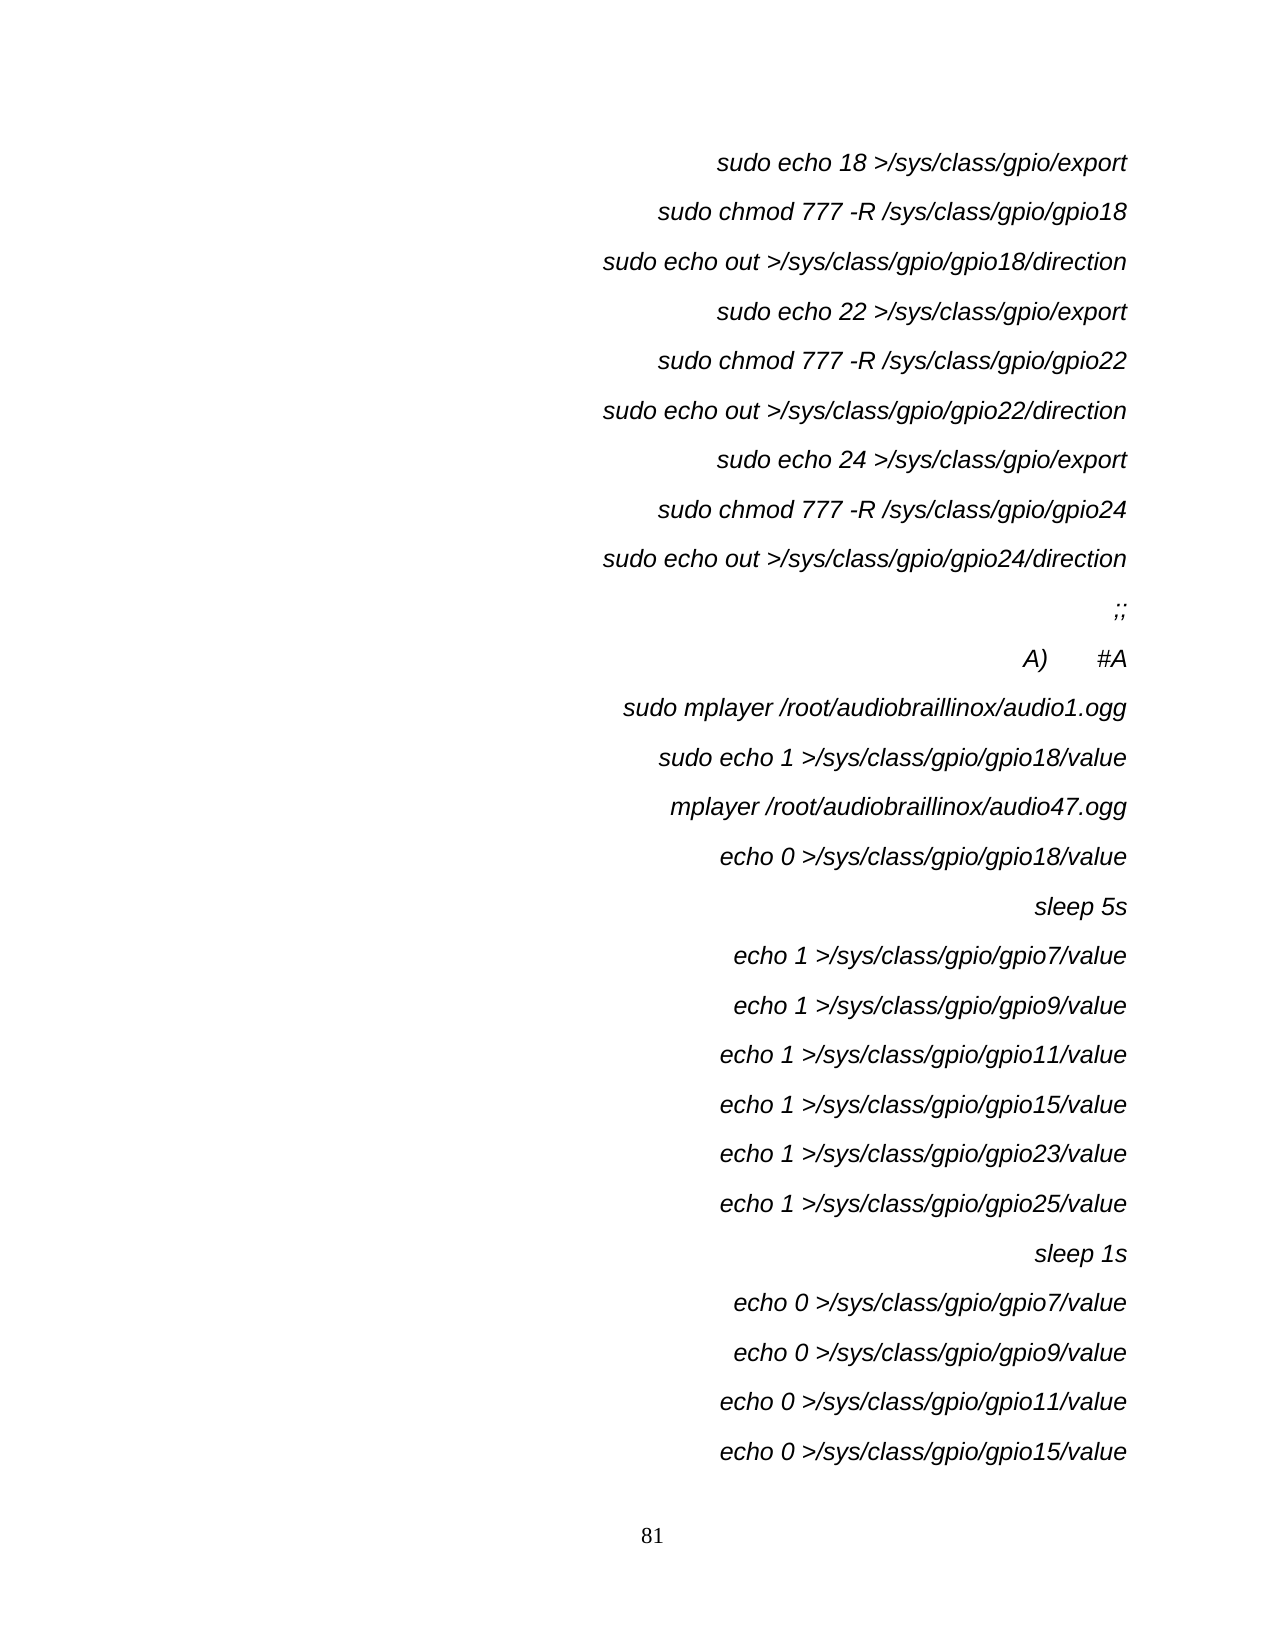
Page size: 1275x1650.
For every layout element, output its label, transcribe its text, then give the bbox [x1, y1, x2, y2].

text sleep 5s [177, 891, 1127, 920]
text sudo echo out >/sys/class/gpio/gpio18/direction [177, 247, 1127, 276]
text echo 1 >/sys/class/gpio/gpio25/value [177, 1189, 1127, 1218]
text sudo chmod 777 -R /sys/class/gpio/gpio18 [177, 197, 1127, 226]
text sudo echo 18 >/sys/class/gpio/export [177, 148, 1127, 176]
text sudo echo out >/sys/class/gpio/gpio22/direction [177, 396, 1127, 424]
text sleep 1s [177, 1238, 1127, 1267]
text echo 0 >/sys/class/gpio/gpio11/value [177, 1387, 1127, 1416]
text echo 0 >/sys/class/gpio/gpio9/value [177, 1338, 1127, 1366]
text mplayer /root/audiobraillinox/audio47.ogg [177, 792, 1127, 821]
text sudo echo 1 >/sys/class/gpio/gpio18/value [177, 743, 1127, 771]
text echo 1 >/sys/class/gpio/gpio11/value [177, 1040, 1127, 1069]
text A) #A [177, 643, 1127, 672]
text echo 1 >/sys/class/gpio/gpio15/value [177, 1090, 1127, 1118]
text sudo echo out >/sys/class/gpio/gpio24/direction [177, 544, 1127, 573]
text echo 1 >/sys/class/gpio/gpio9/value [177, 991, 1127, 1019]
text sudo echo 22 >/sys/class/gpio/export [177, 296, 1127, 325]
text echo 0 >/sys/class/gpio/gpio15/value [177, 1437, 1127, 1466]
text echo 1 >/sys/class/gpio/gpio7/value [177, 941, 1127, 970]
text echo 0 >/sys/class/gpio/gpio7/value [177, 1288, 1127, 1317]
text sudo chmod 777 -R /sys/class/gpio/gpio24 [177, 495, 1127, 523]
text echo 0 >/sys/class/gpio/gpio18/value [177, 842, 1127, 871]
text sudo mplayer /root/audiobraillinox/audio1.ogg [177, 693, 1127, 722]
text sudo echo 24 >/sys/class/gpio/export [177, 445, 1127, 474]
text ;; [177, 594, 1127, 623]
text echo 1 >/sys/class/gpio/gpio23/value [177, 1139, 1127, 1168]
text sudo chmod 777 -R /sys/class/gpio/gpio22 [177, 346, 1127, 375]
